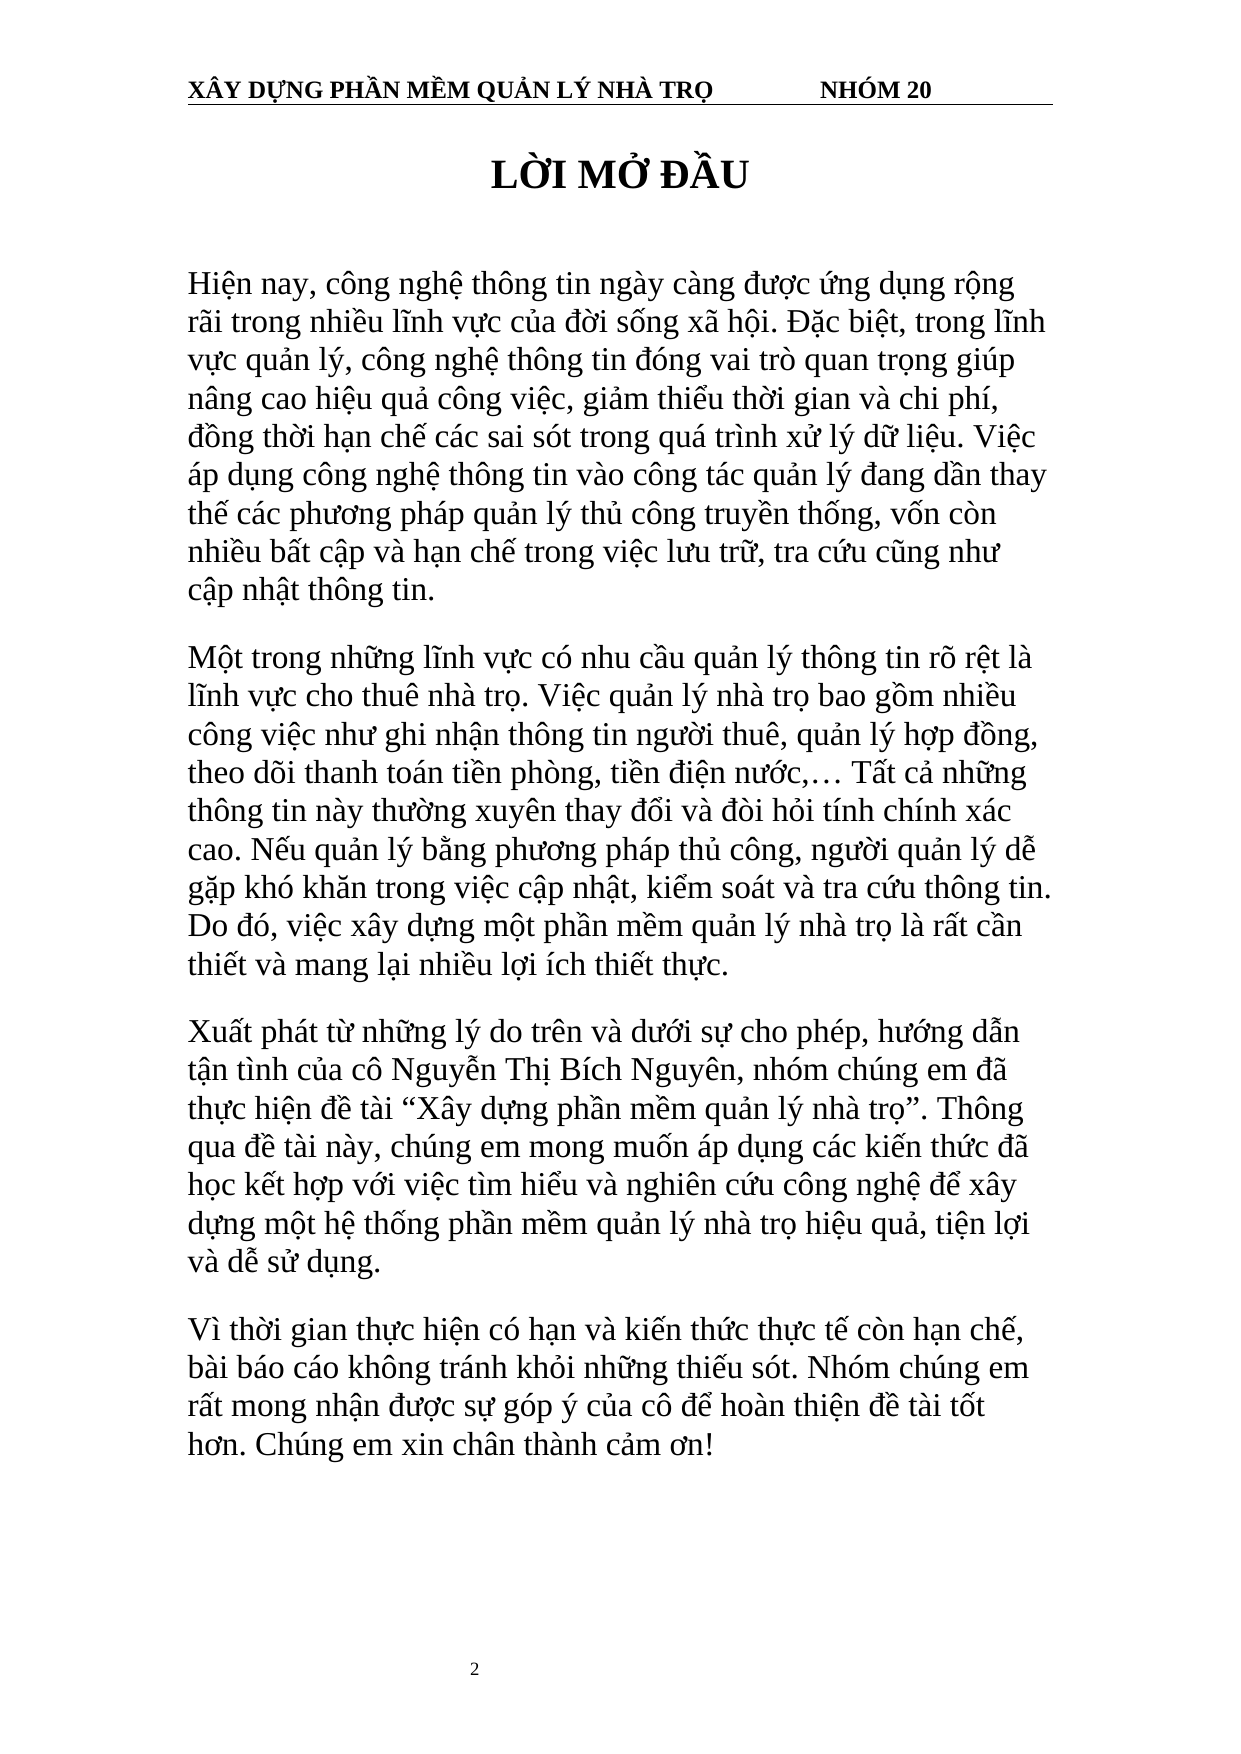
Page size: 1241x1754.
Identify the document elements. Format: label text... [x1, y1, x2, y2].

text LỜI MỞ ĐẦU [187, 150, 1053, 198]
text Vì thời gian thực hiện có hạn và kiến thức thực tế còn hạn chế, bài báo cáo không tránh khỏi những thiếu sót. Nhóm chúng em rất mong nhận được sự góp ý của cô để hoàn thiện đề tài tốt hơn. Chúng em xin chân thành cảm ơn! [187, 1309, 1053, 1462]
text Một trong những lĩnh vực có nhu cầu quản lý thông tin rõ rệt là lĩnh vực cho thuê nhà trọ. Việc quản lý nhà trọ bao gồm nhiều công việc như ghi nhận thông tin người thuê, quản lý hợp đồng, theo dõi thanh toán tiền phòng, tiền điện nước,… Tất cả những thông tin này thường xuyên thay đổi và đòi hỏi tính chính xác cao. Nếu quản lý bằng phương pháp thủ công, người quản lý dễ gặp khó khăn trong việc cập nhật, kiểm soát và tra cứu thông tin. Do đó, việc xây dựng một phần mềm quản lý nhà trọ là rất cần thiết và mang lại nhiều lợi ích thiết thực. [187, 637, 1053, 982]
text Xuất phát từ những lý do trên và dưới sự cho phép, hướng dẫn tận tình của cô Nguyễn Thị Bích Nguyên, nhóm chúng em đã thực hiện đề tài “Xây dựng phần mềm quản lý nhà trọ”. Thông qua đề tài này, chúng em mong muốn áp dụng các kiến thức đã học kết hợp với việc tìm hiểu và nghiên cứu công nghệ để xây dựng một hệ thống phần mềm quản lý nhà trọ hiệu quả, tiện lợi và dễ sử dụng. [187, 1011, 1053, 1280]
text Hiện nay, công nghệ thông tin ngày càng được ứng dụng rộng rãi trong nhiều lĩnh vực của đời sống xã hội. Đặc biệt, trong lĩnh vực quản lý, công nghệ thông tin đóng vai trò quan trọng giúp nâng cao hiệu quả công việc, giảm thiểu thời gian và chi phí, đồng thời hạn chế các sai sót trong quá trình xử lý dữ liệu. Việc áp dụng công nghệ thông tin vào công tác quản lý đang dần thay thế các phương pháp quản lý thủ công truyền thống, vốn còn nhiều bất cập và hạn chế trong việc lưu trữ, tra cứu cũng như cập nhật thông tin. [187, 263, 1053, 608]
